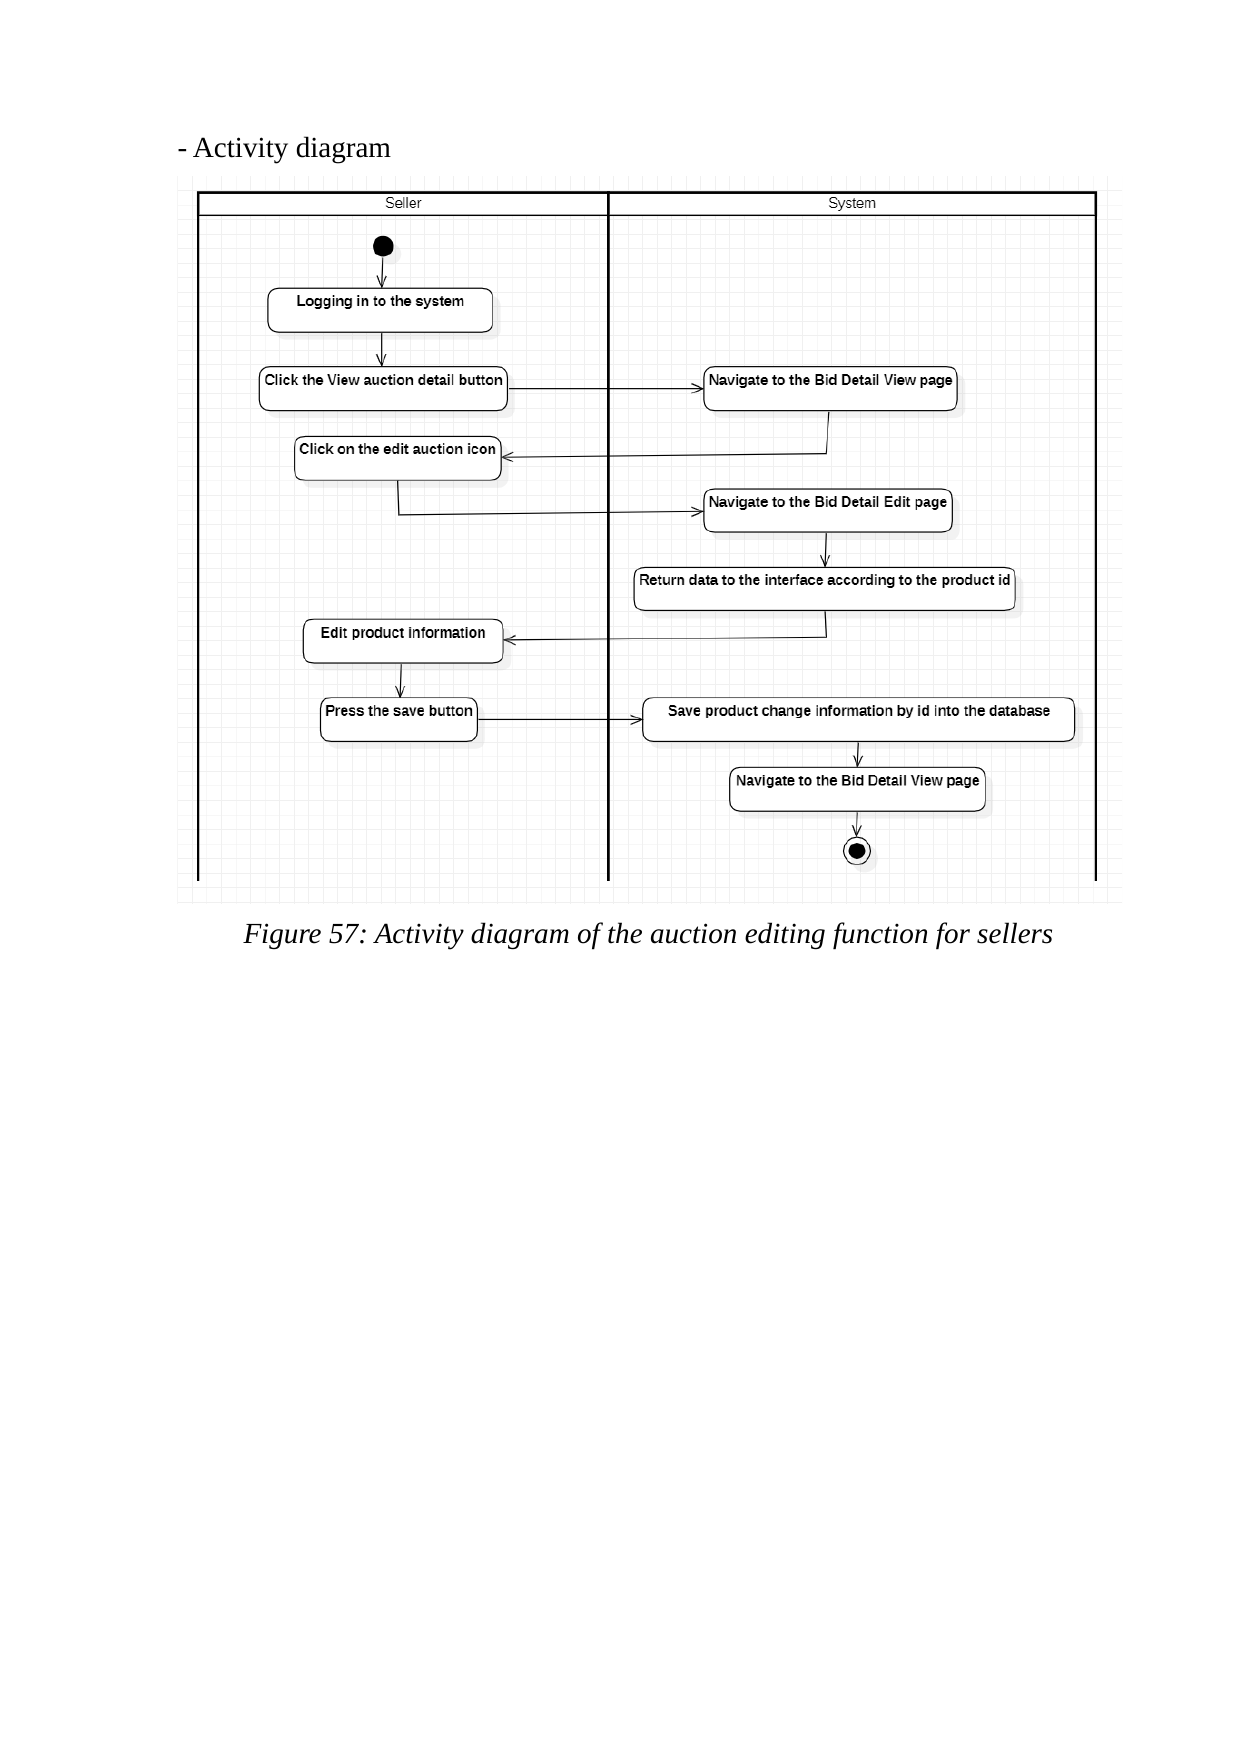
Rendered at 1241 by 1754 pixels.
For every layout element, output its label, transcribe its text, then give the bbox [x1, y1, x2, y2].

picture [177, 176, 1123, 904]
text - Activity diagram [177, 131, 1122, 164]
text Figure 57: Activity diagram of the auction editing function for sellers [177, 916, 1122, 950]
